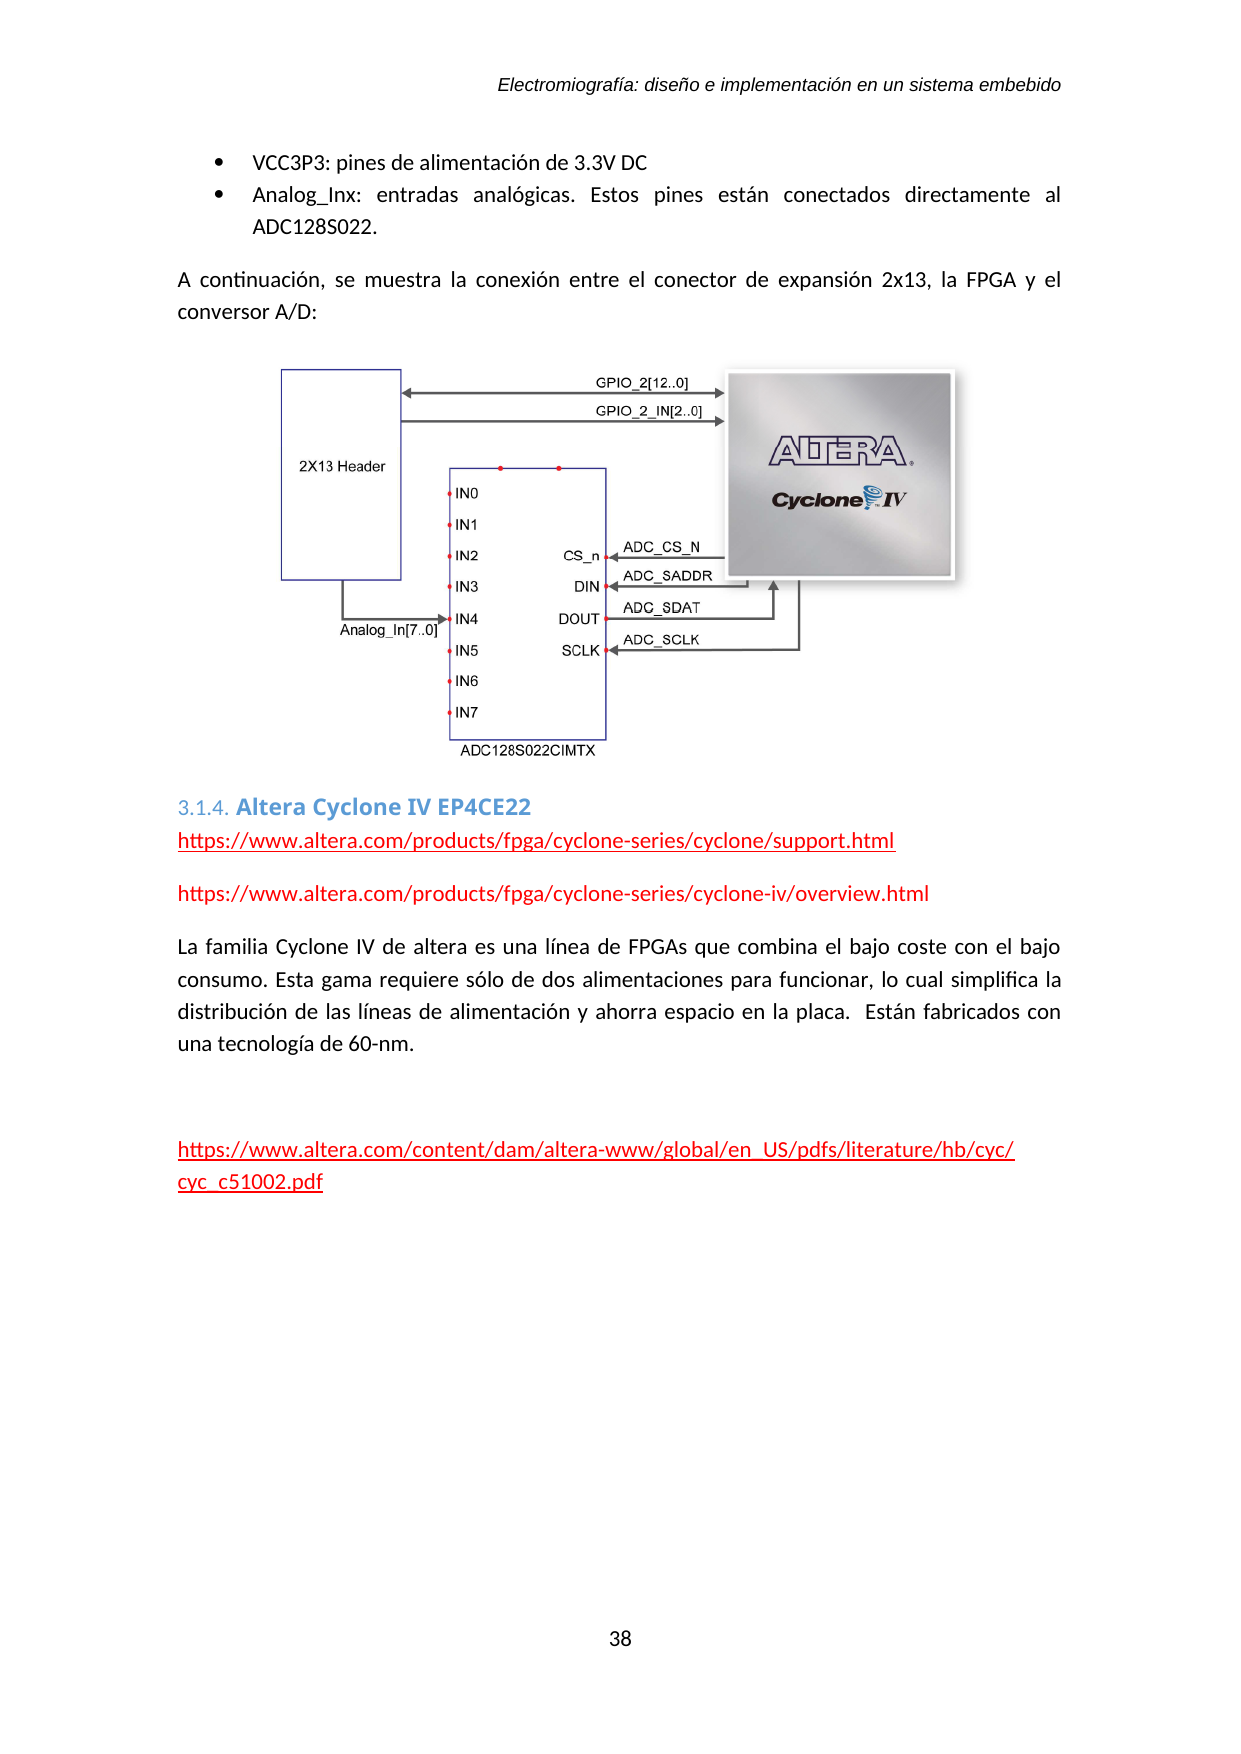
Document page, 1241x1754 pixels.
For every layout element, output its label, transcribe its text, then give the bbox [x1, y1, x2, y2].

text https://www.altera.com/content/dam/altera-www/global/en_US/pdfs/literature/hb/cyc/cyc_c51002.pdf [177, 1135, 1063, 1195]
subtitle Altera Cyclone IV EP4CE22 [177, 791, 1063, 822]
text A continuación, se muestra la conexión entre el conector de expansión 2x13, la FPGA y el conversor A/D: [177, 265, 1063, 325]
list VCC3P3: pines de alimentación de 3.3V DC [215, 148, 1063, 176]
list Analog_Inx: entradas analógicas. Estos pines están conectados directamente al ADC128S022. [215, 180, 1063, 240]
text La familia Cyclone IV de altera es una línea de FPGAs que combina el bajo coste con el bajo consumo. Esta gama requiere sólo de dos alimentaciones para funcionar, lo cual simplifica la distribución de las líneas de alimentación y ahorra espacio en la placa. Están fabricados con una tecnología de 60-nm. [177, 932, 1063, 1057]
text https://www.altera.com/products/fpga/cyclone-series/cyclone-iv/overview.html [177, 879, 1063, 907]
text https://www.altera.com/products/fpga/cyclone-series/cyclone/support.html [177, 826, 1063, 854]
picture [266, 350, 974, 766]
